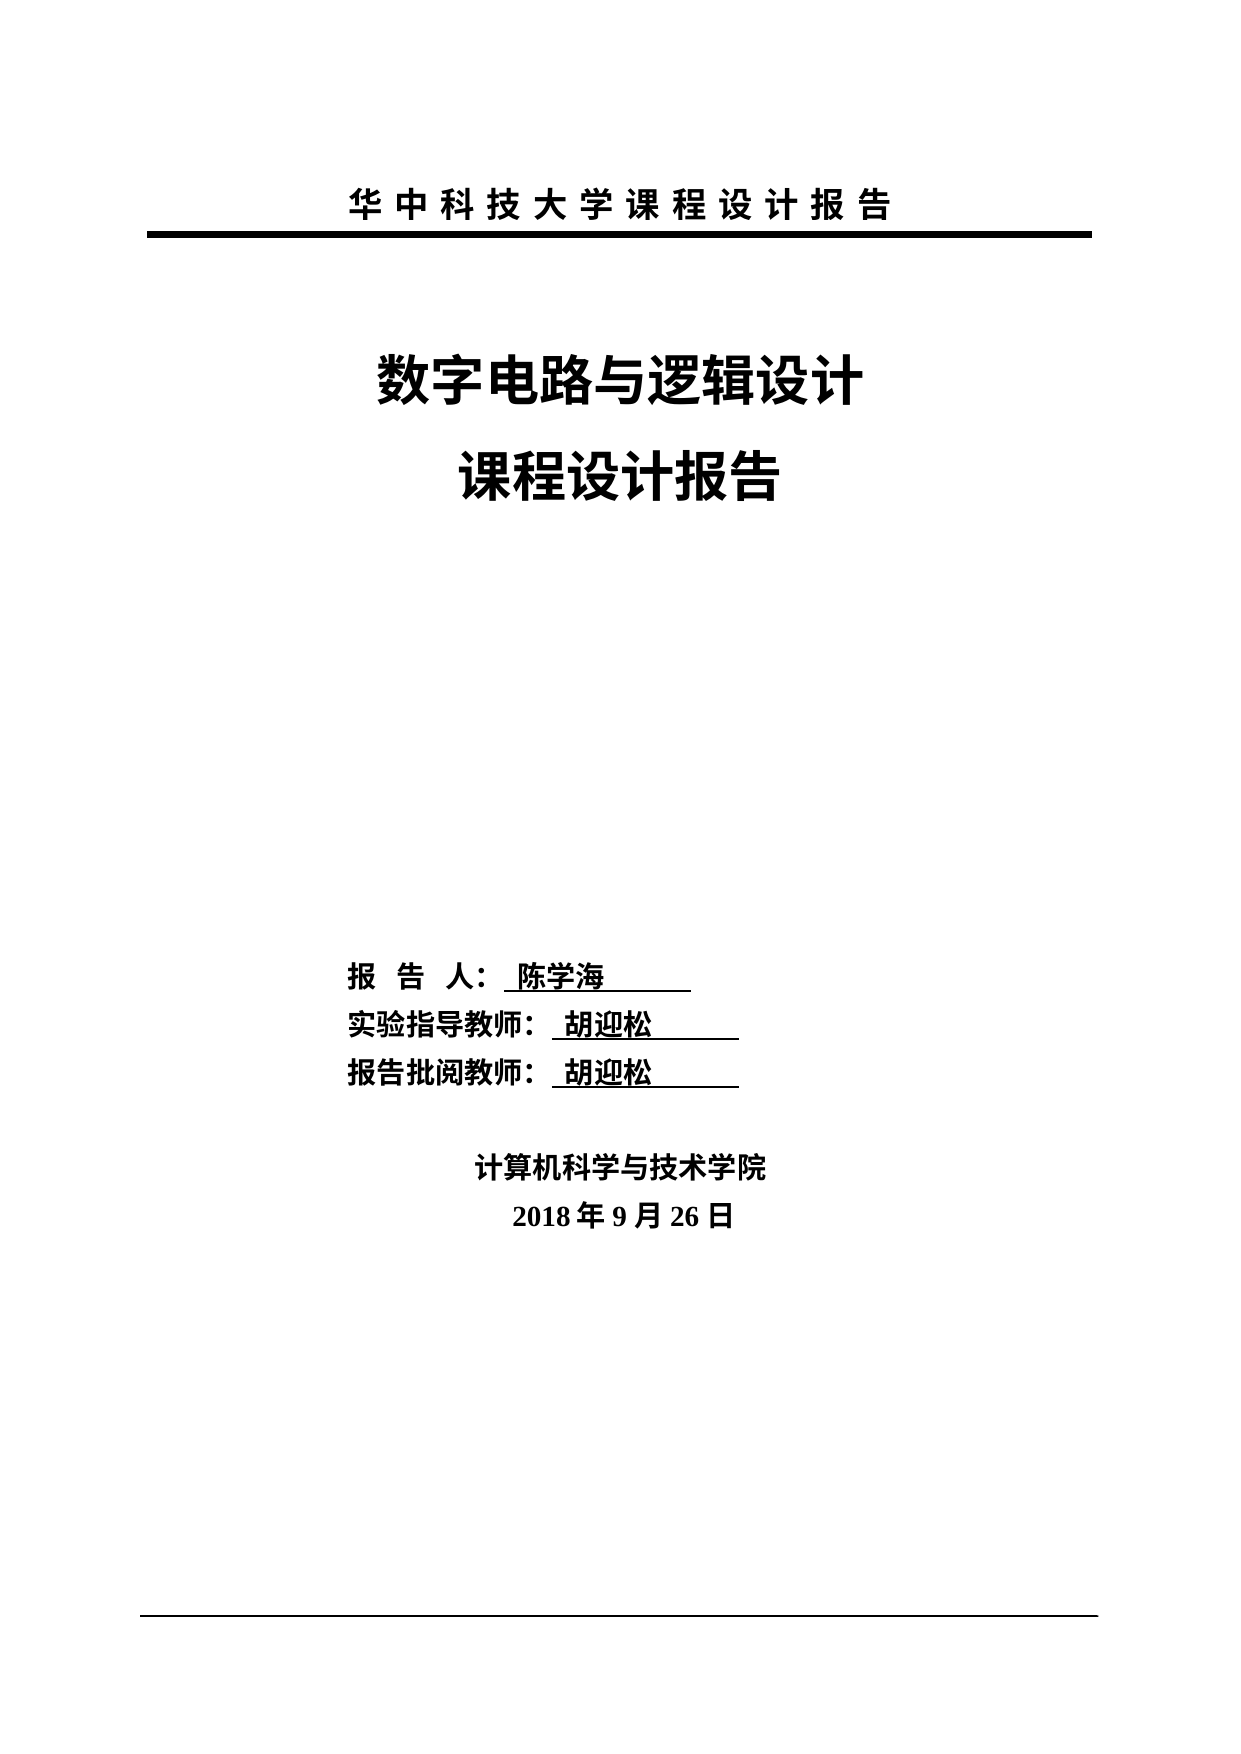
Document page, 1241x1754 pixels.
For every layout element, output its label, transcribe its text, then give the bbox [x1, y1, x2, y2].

text 课程设计报告 [159, 425, 1081, 521]
text 2018年 9 月 26 日 [159, 1190, 1081, 1238]
text 报 告 人： 陈学海 [159, 951, 1081, 999]
text 报告批阅教师： 胡迎松 [159, 1047, 1081, 1094]
text 计算机科学与技术学院 [159, 1142, 1081, 1190]
text 实验指导教师： 胡迎松 [159, 999, 1081, 1047]
text 数字电路与逻辑设计 [159, 329, 1081, 425]
